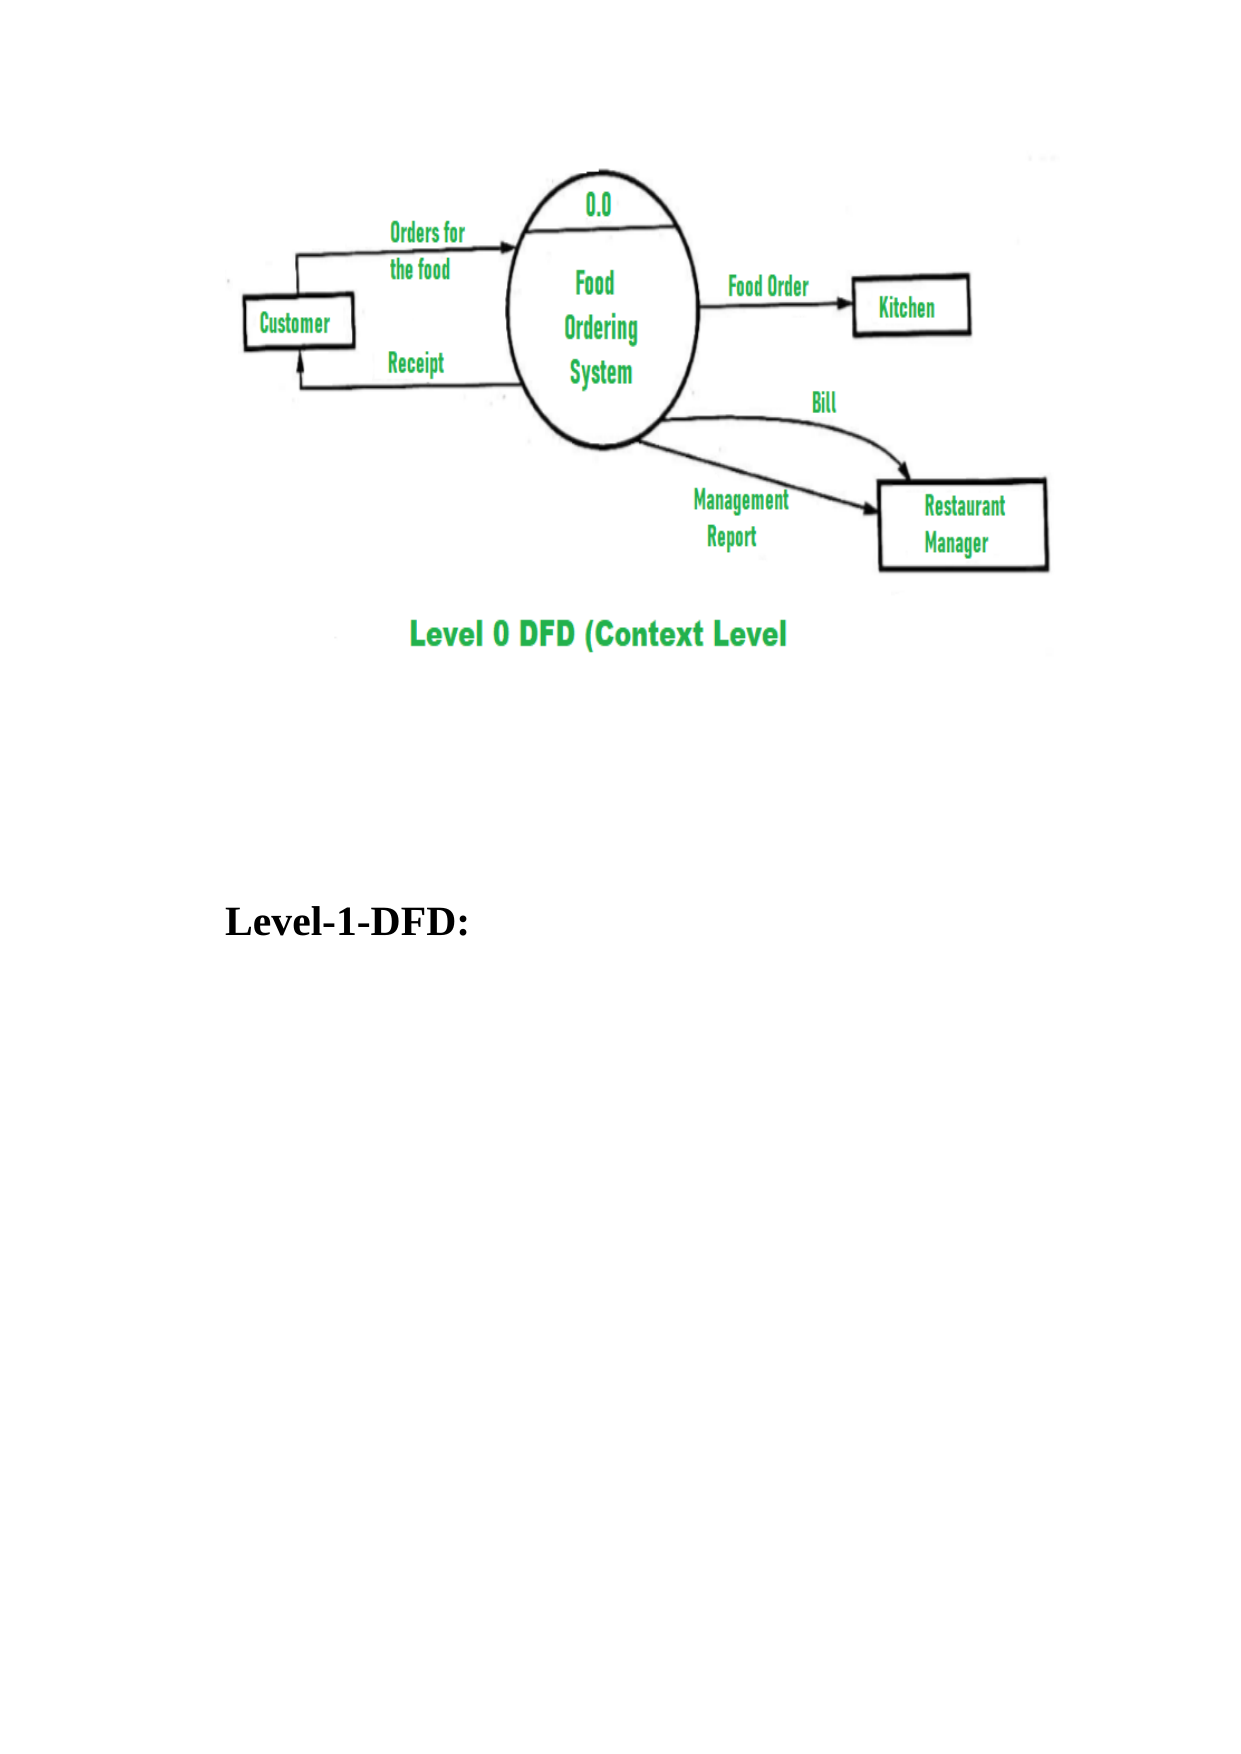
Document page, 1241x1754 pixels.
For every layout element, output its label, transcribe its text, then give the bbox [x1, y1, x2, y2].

list Level-1-DFD: [225, 896, 1090, 944]
picture [225, 150, 1072, 657]
